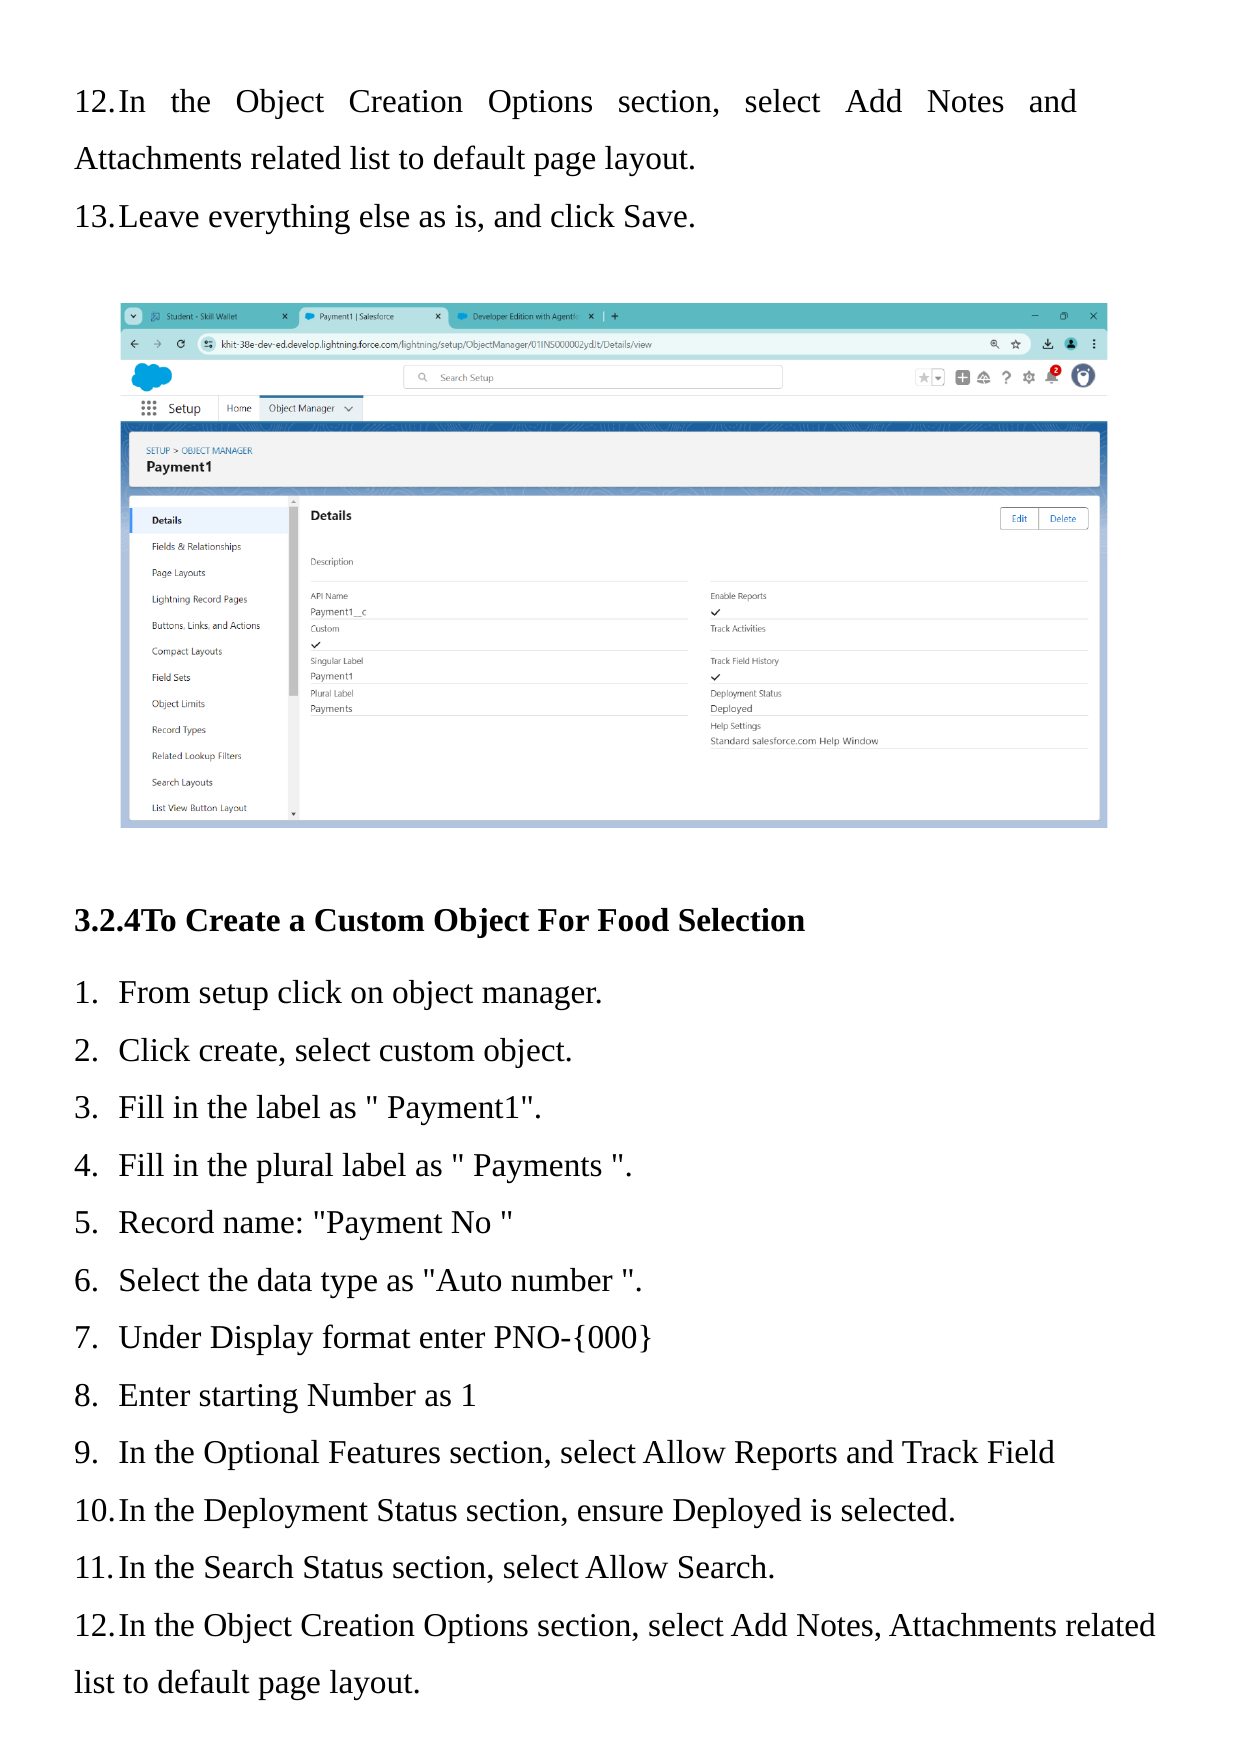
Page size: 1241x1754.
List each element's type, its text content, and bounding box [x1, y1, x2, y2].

list In the Deployment Status section, ensure Deployed is selected. [74, 1490, 1107, 1528]
list In the Optional Features section, select Allow Reports and Track Field [74, 1432, 1122, 1471]
list From setup click on object manager. [74, 972, 1090, 1011]
list Select the data type as "Auto number ". [74, 1260, 1090, 1298]
list Under Display format enter PNO-{000} [74, 1317, 1090, 1356]
picture [120, 303, 1108, 828]
list In the Search Status section, select Allow Search. [74, 1547, 1107, 1586]
list Fill in the label as " Payment1". [74, 1087, 1090, 1126]
list Fill in the plural label as " Payments ". [74, 1145, 1090, 1183]
list Enter starting Number as 1 [74, 1375, 1090, 1413]
list In the Object Creation Options section, select Add Notes, Attachments related list to default page layout. [74, 1605, 1181, 1701]
list Record name: "Payment No " [74, 1202, 1090, 1241]
list Leave everything else as is, and click Save. [74, 196, 1090, 234]
list In the Object Creation Options section, select Add Notes and Attachments related list to default page layout. [74, 81, 1078, 177]
list Click create, select custom object. [74, 1030, 1090, 1068]
list To Create a Custom Object For Food Selection [74, 901, 1090, 939]
